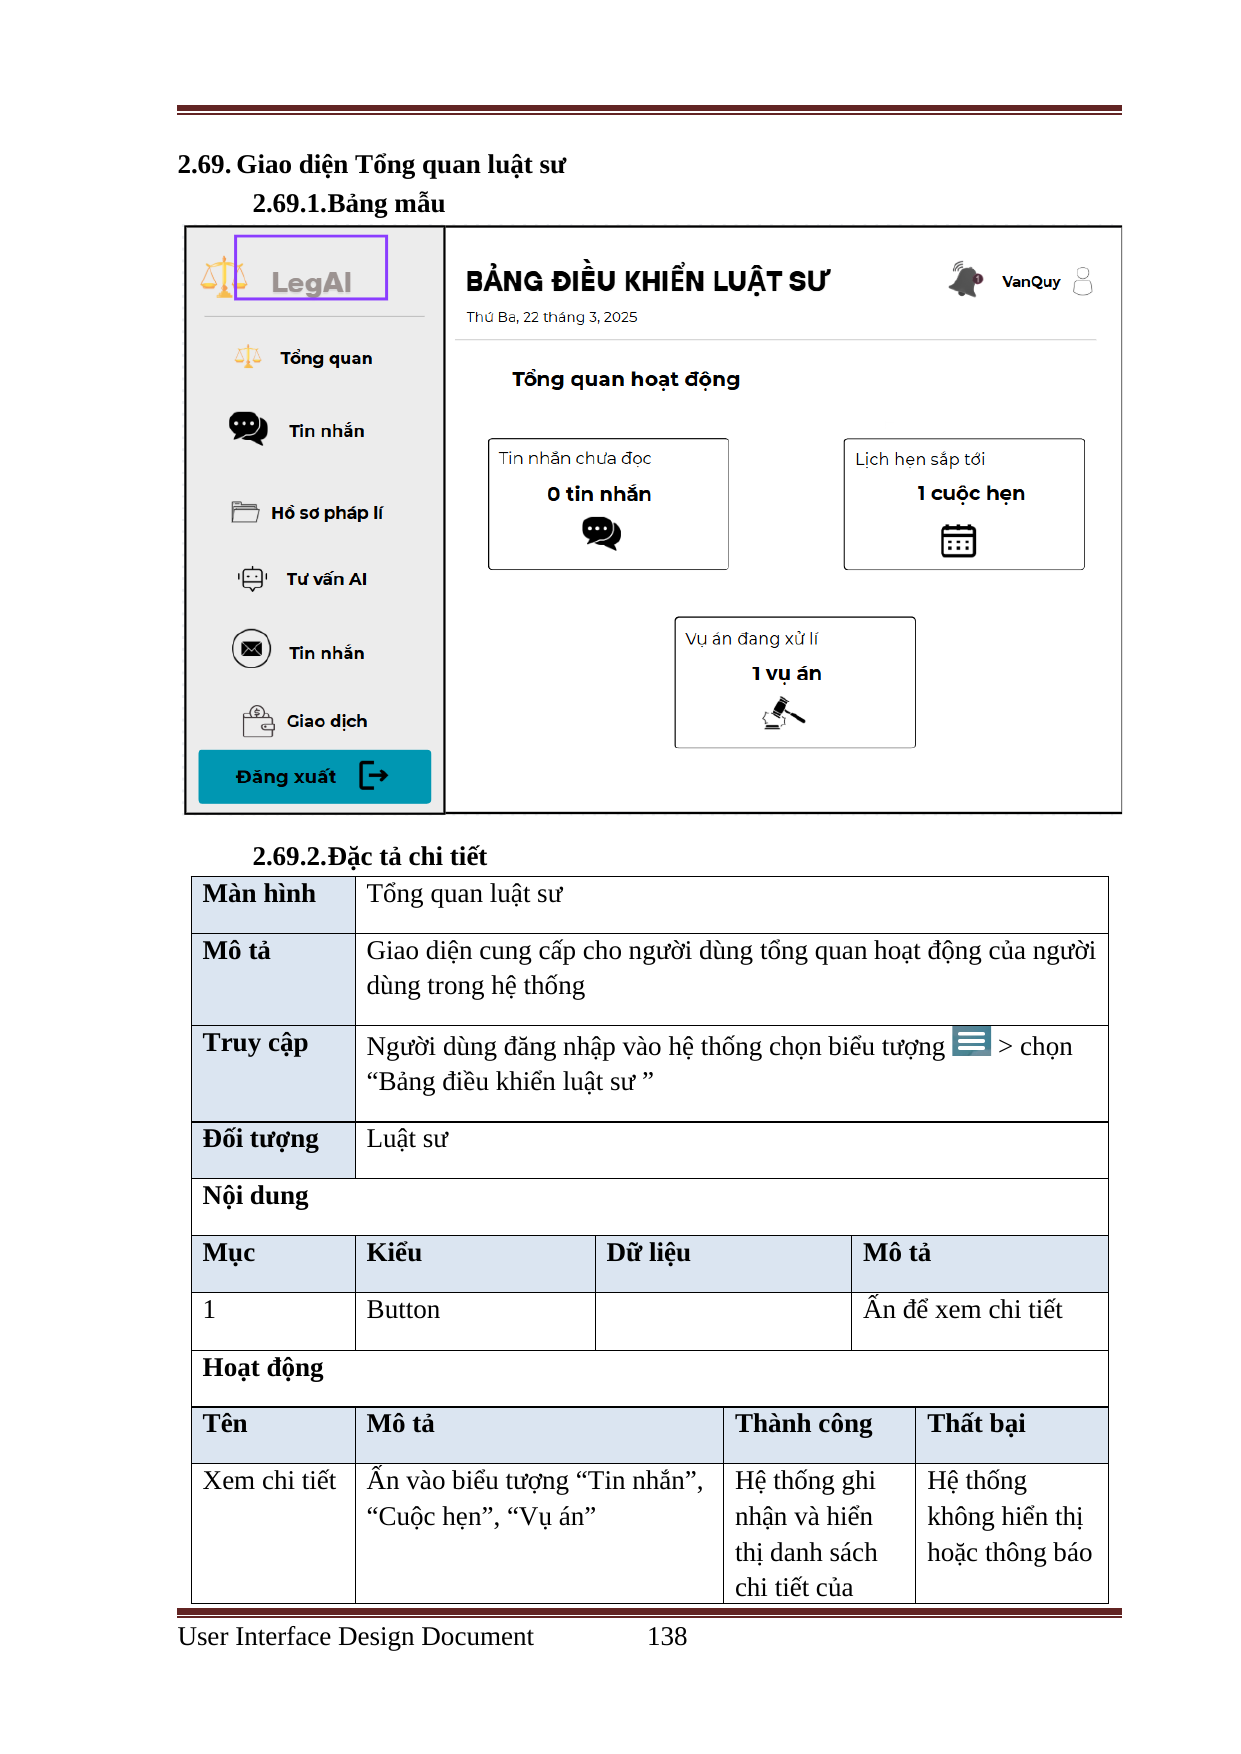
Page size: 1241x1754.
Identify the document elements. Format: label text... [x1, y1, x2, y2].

subtitle Bảng mẫu [252, 188, 1122, 219]
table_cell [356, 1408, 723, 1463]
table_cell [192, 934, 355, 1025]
picture [177, 223, 1123, 816]
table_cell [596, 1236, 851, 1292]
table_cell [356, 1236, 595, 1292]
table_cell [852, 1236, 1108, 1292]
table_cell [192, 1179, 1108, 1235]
picture [952, 1026, 992, 1056]
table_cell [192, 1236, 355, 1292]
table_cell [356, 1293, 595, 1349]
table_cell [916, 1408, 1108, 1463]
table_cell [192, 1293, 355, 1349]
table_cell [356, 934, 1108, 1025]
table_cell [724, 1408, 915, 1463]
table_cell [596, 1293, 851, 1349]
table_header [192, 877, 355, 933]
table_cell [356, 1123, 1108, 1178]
subtitle Đặc tả chi tiết [252, 840, 1122, 871]
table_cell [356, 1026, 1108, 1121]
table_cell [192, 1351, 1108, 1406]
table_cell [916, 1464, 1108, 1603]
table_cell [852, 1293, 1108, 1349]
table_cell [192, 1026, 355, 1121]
subtitle Giao diện Tổng quan luật sư [177, 148, 1122, 179]
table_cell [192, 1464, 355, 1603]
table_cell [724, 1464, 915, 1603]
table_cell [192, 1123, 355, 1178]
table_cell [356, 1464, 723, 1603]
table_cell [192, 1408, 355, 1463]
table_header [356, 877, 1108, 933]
